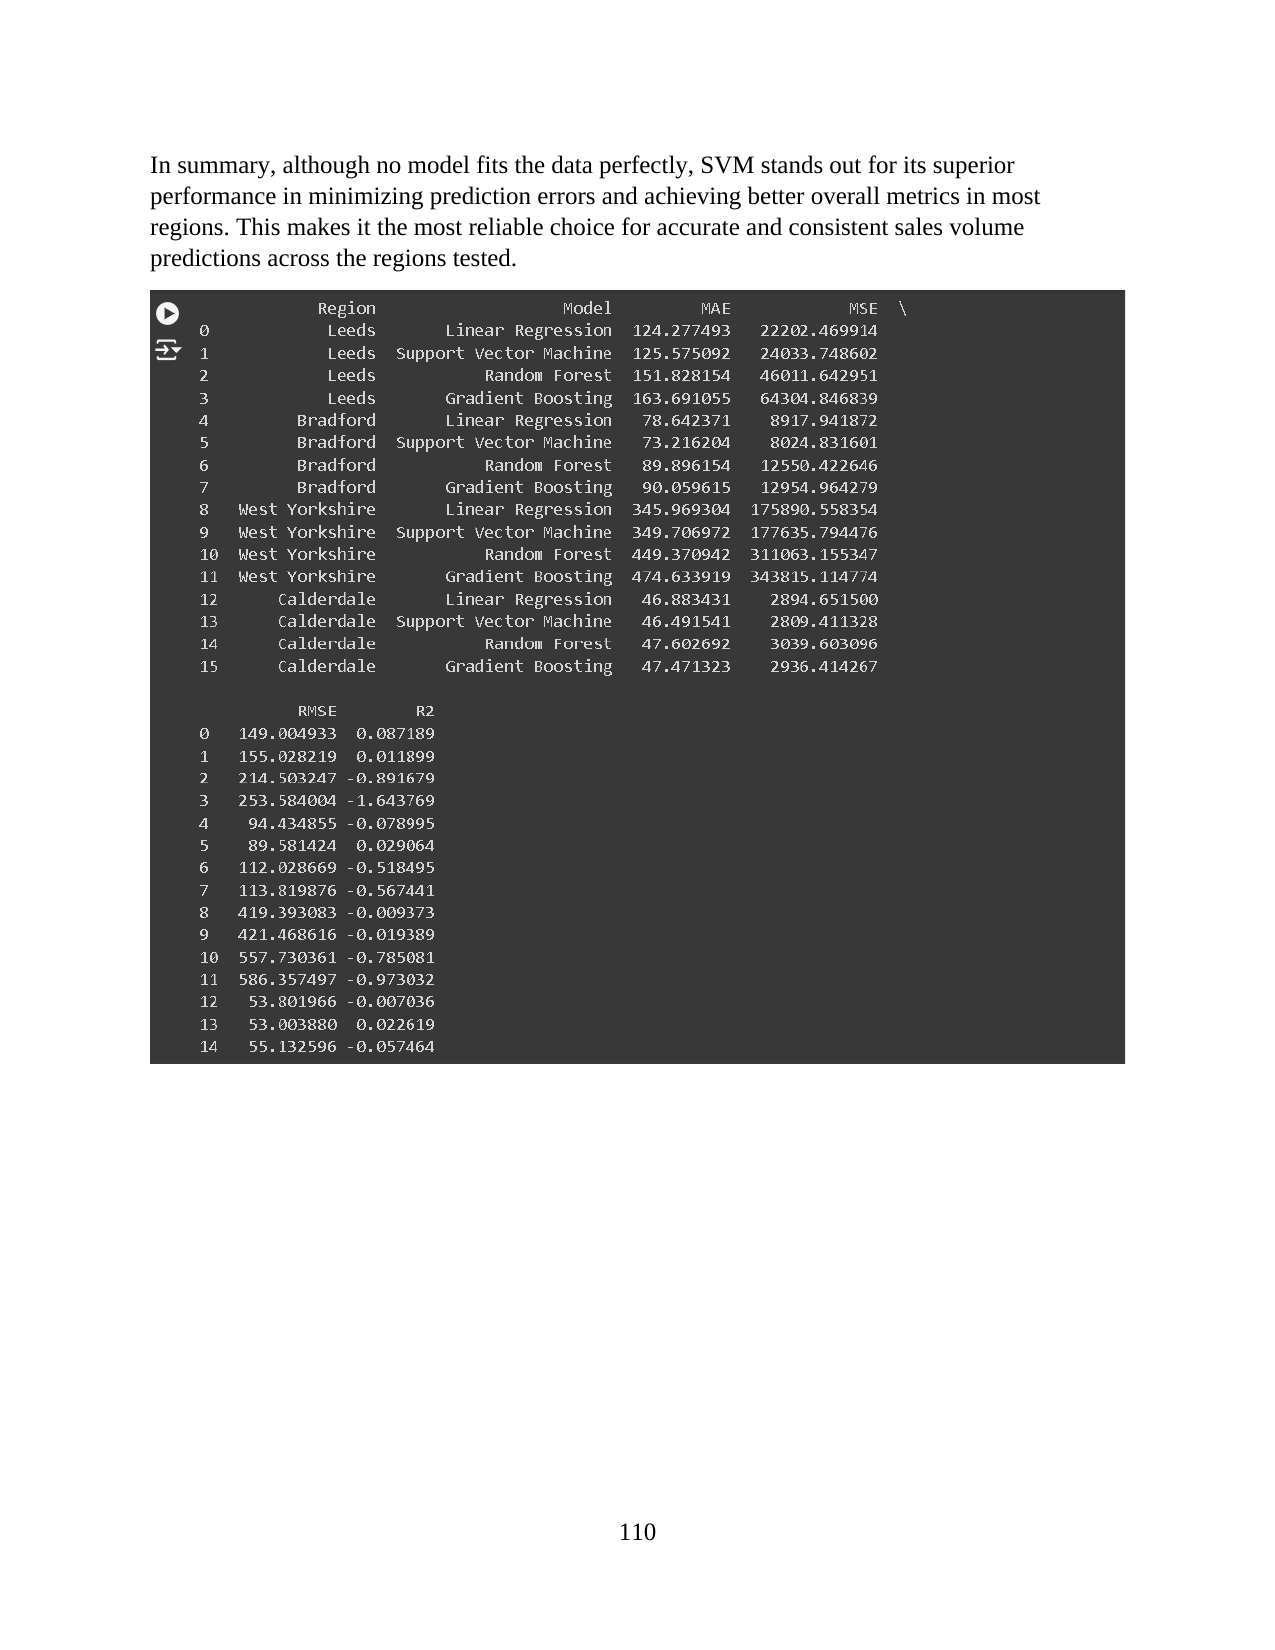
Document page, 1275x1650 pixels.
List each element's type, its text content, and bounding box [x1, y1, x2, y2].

picture [150, 290, 1125, 1064]
text In summary, although no model fits the data perfectly, SVM stands out for its superior performance in minimizing prediction errors and achieving better overall metrics in most regions. This makes it the most reliable choice for accurate and consistent sales volume predictions across the regions tested. [150, 150, 1125, 272]
